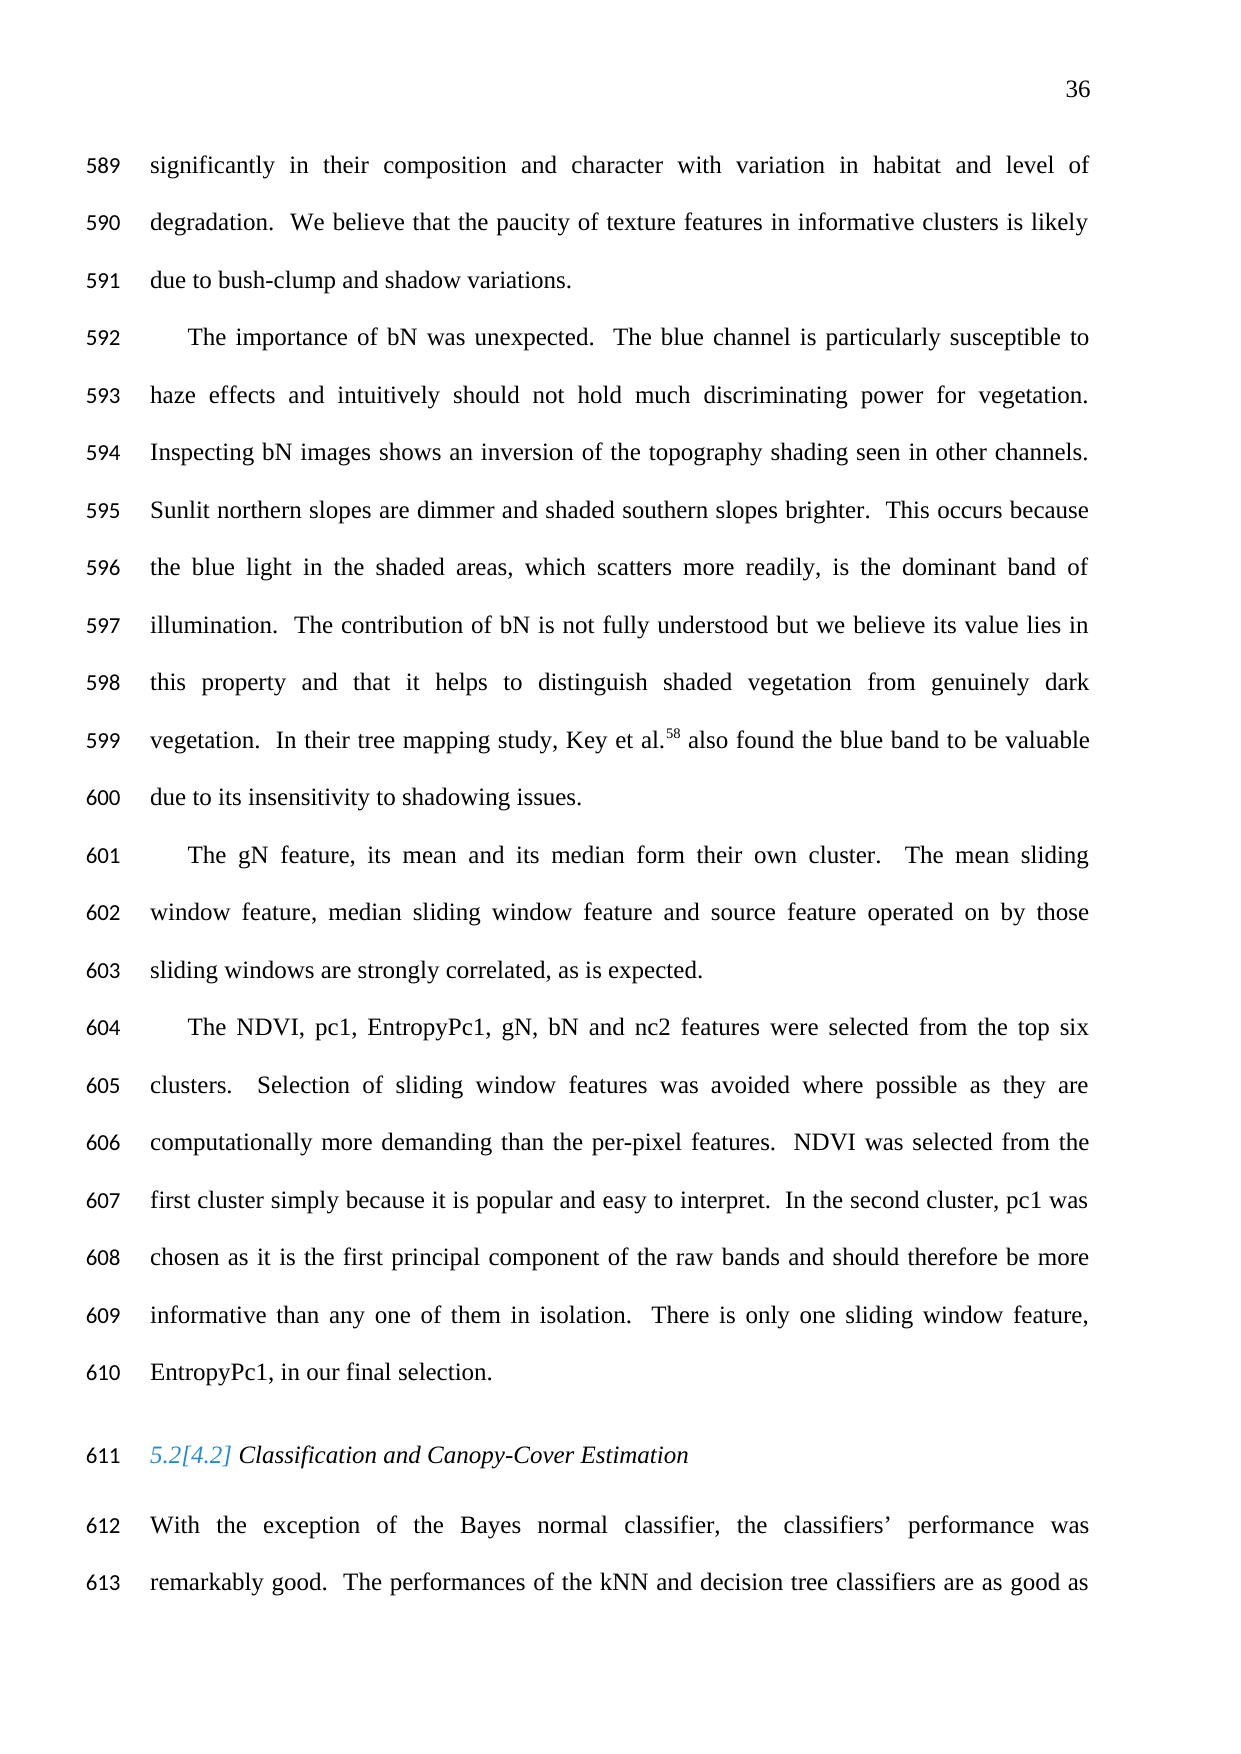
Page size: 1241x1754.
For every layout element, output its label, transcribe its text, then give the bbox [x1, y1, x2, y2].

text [150, 150, 1090, 294]
subtitle Classification and Canopy-Cover Estimation [150, 1440, 1090, 1469]
text The gN feature, its mean and its median form their own cluster. The mean sliding window feature, median sliding window feature and source feature operated on by those sliding windows are strongly correlated, as is expected. [150, 840, 1090, 984]
text The importance of bN was unexpected. The blue channel is particularly susceptible to haze effects and intuitively should not hold much discriminating power for vegetation. Inspecting bN images shows an inversion of the topography shading seen in other channels. Sunlit northern slopes are dimmer and shaded southern slopes brighter. This occurs because the blue light in the shaded areas, which scatters more readily, is the dominant band of illumination. The contribution of bN is not fully understood but we believe its value lies in this property and that it helps to distinguish shaded vegetation from genuinely dark vegetation. In their tree mapping study, Key et al.58 also found the blue band to be valuable due to its insensitivity to shadowing issues. [150, 322, 1090, 811]
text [150, 1510, 1090, 1596]
text The NDVI, pc1, EntropyPc1, gN, bN and nc2 features were selected from the top six clusters. Selection of sliding window features was avoided where possible as they are computationally more demanding than the per-pixel features. NDVI was selected from the first cluster simply because it is popular and easy to interpret. In the second cluster, pc1 was chosen as it is the first principal component of the raw bands and should therefore be more informative than any one of them in isolation. There is only one sliding window feature, EntropyPc1, in our final selection. [150, 1012, 1090, 1386]
